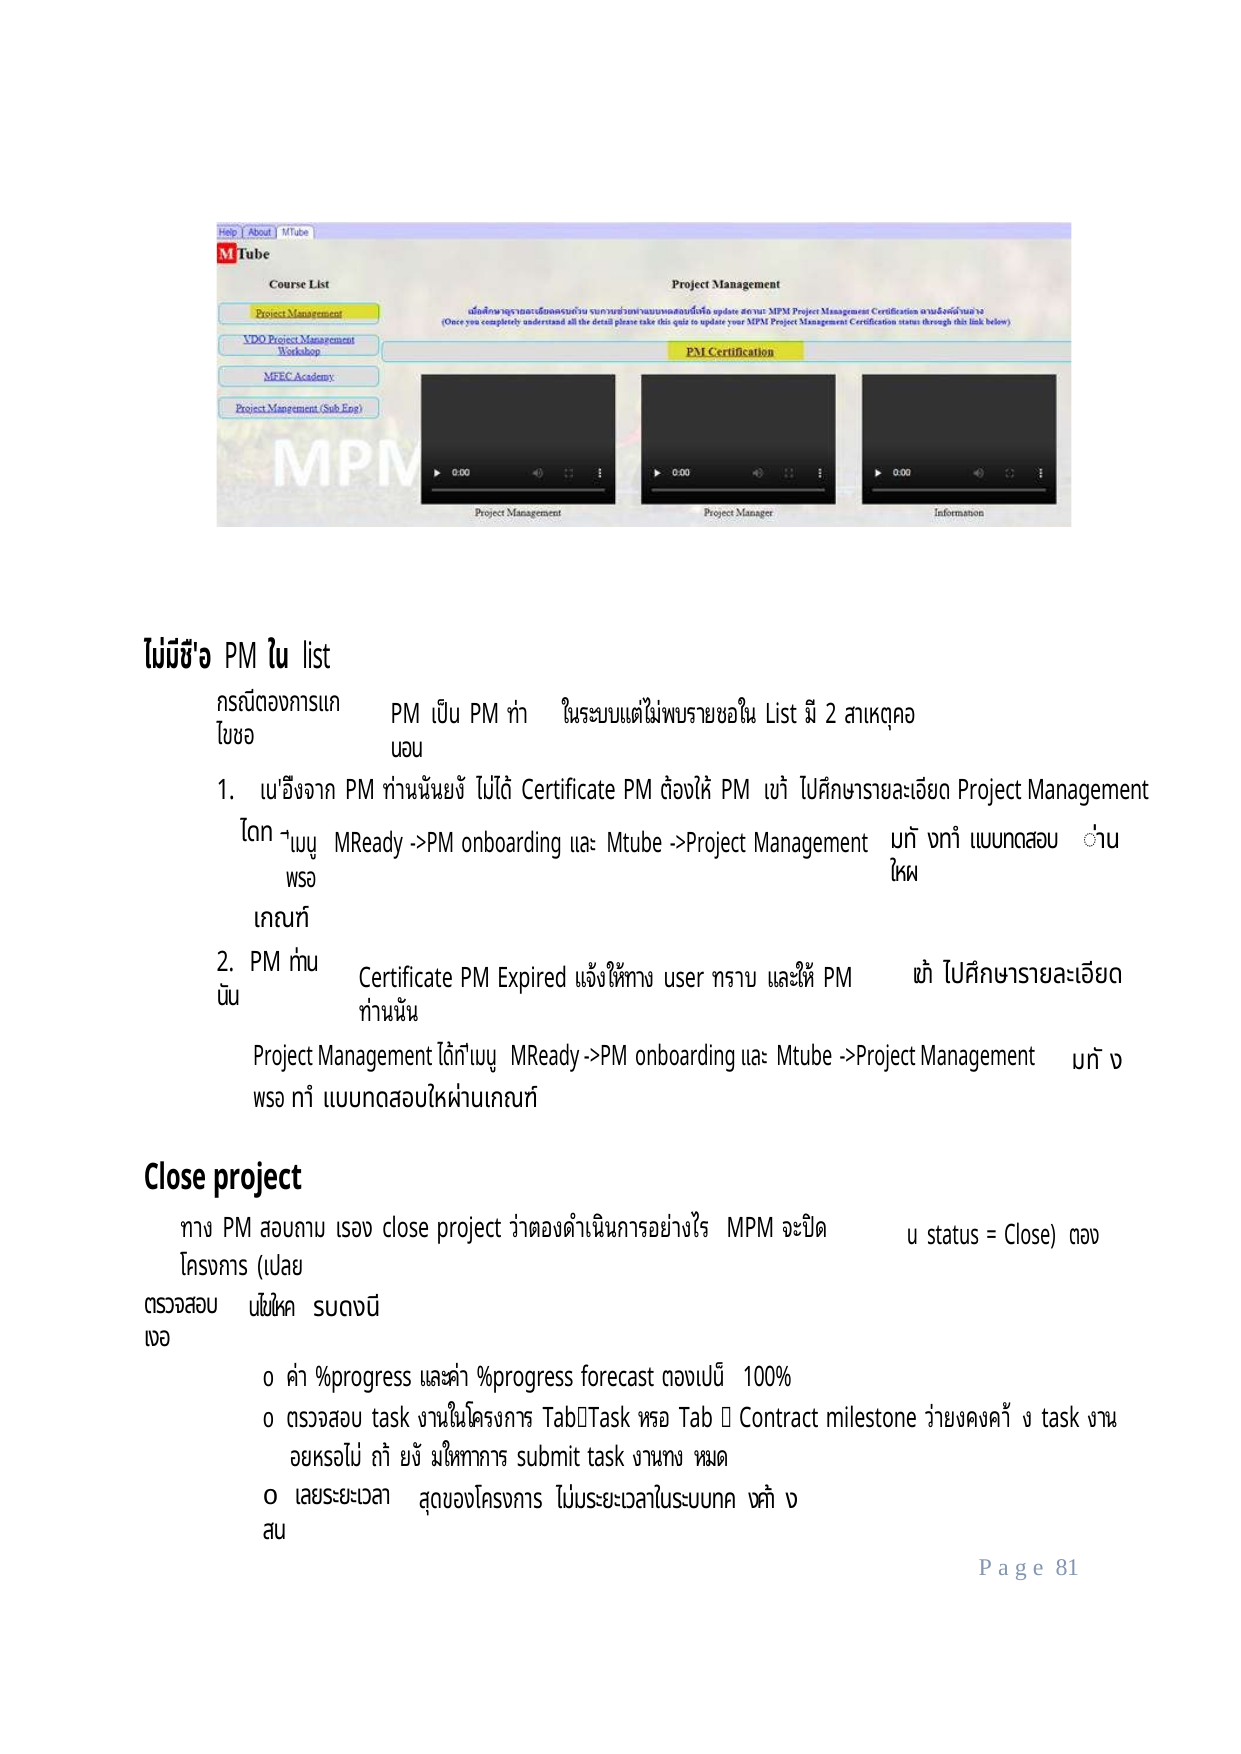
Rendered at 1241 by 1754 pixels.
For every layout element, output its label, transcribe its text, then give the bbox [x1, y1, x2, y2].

text o ตรวจสอบ task งานในโครงการ TabTask หรอ Tab  Contract milestone ว่ายงคงคา้ ง task งาน [262, 1397, 1232, 1436]
text 2. PM ท่านนัน [216, 941, 338, 1012]
picture [216, 222, 1072, 527]
text เขา้ ไปศึกษารายละเอียด [912, 957, 1232, 990]
text ตรวจสอบเงอ [143, 1287, 238, 1353]
subtitle Close project [143, 1150, 896, 1200]
text น status = Close) ตอง [907, 1214, 1232, 1253]
text สุดของโครงการ ไม่มระยะเวลาในระบบทค [419, 1482, 737, 1515]
text ทาง PM สอบถาม เรอง close project ว่าตองดําเนินการอย่างไร MPM จะปิดโครงการ (เปลย [180, 1207, 896, 1284]
text นไขใหค [248, 1291, 302, 1323]
text ไดท [0, 815, 274, 848]
text มทั ง [1071, 1043, 1232, 1076]
text o ค่า %progress และค่า %progress forecast ตองเปน็ 100% [262, 1356, 1232, 1395]
text 1. เน'ืองจาก PM ท่านนันยงั ไม่ได้ Certificate PM ต้องให้ PM เขา้ ไปศึกษารายละเอียด Project Management [216, 769, 1232, 807]
text o เลยระยะเวลาสน [262, 1479, 407, 1546]
text Project Management ได้ท'ีเมนู MReady ->PM onboarding และ Mtube ->Project Management พรอ ทาํ แบบทดสอบใหผ่านเกณฑ์ [253, 1036, 1059, 1114]
text ่าน [1083, 823, 1232, 856]
text 'ีเมนู MReady ->PM onboarding และ Mtube ->Project Management พรอ [286, 823, 879, 894]
text ไม่มีชื'อ PM ใน list [143, 629, 374, 679]
text เกณฑ์ [253, 901, 338, 934]
text กรณีตองการแกไขชอ [216, 686, 374, 751]
text อยหรอไม่ ถา้ ยงั มใหทาการ submit task งานทง หมด [289, 1437, 1232, 1475]
text งคา้ ง [748, 1482, 1232, 1515]
text รบดงนี [313, 1291, 1232, 1323]
text ในระบบแต่ไม่พบรายชอใน List มี 2 สาเหตุคอ [561, 693, 1232, 732]
text มทั งทาํ แบบทดสอบใหผ [890, 823, 1072, 888]
text Certificate PM Expired แจ้งให้ทาง user ทราบ และให้ PM ท่านนัน [358, 957, 893, 1028]
text PM เป็น PM ท่านอน [390, 693, 550, 764]
